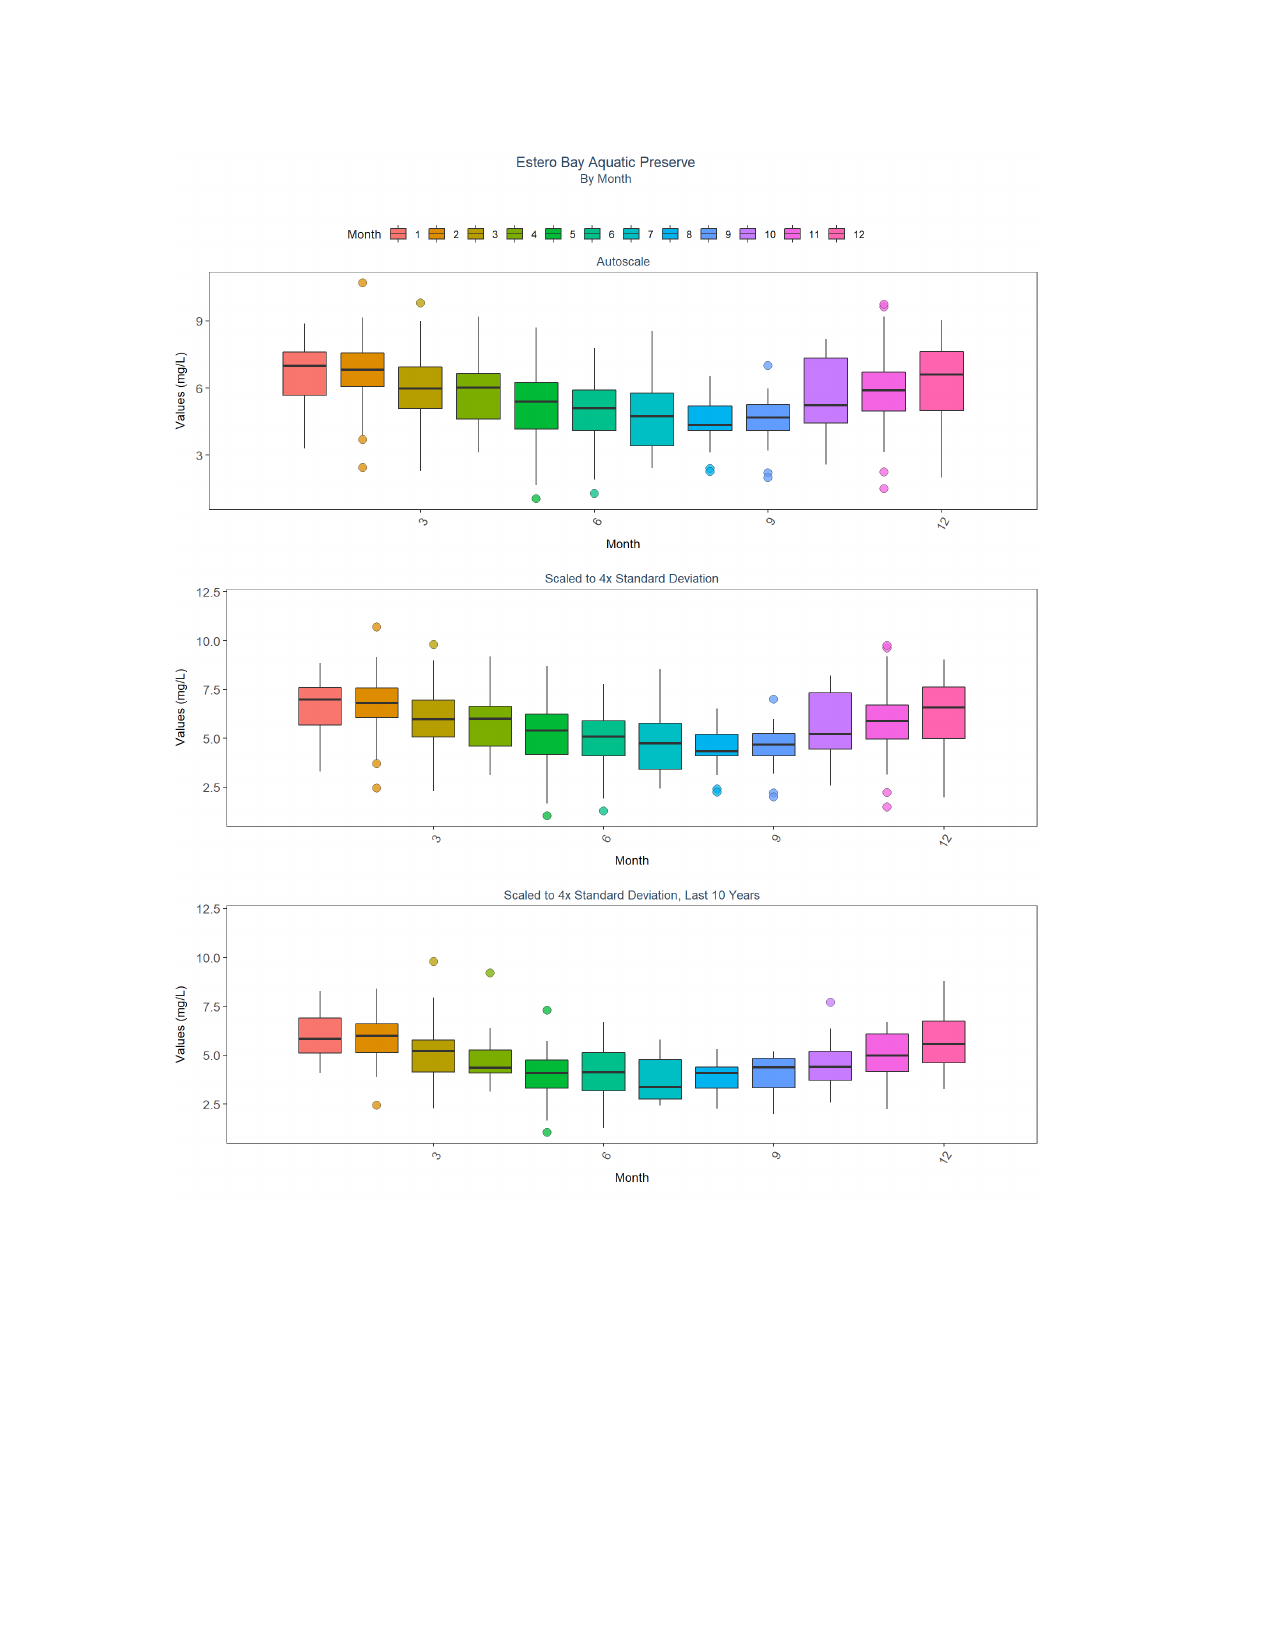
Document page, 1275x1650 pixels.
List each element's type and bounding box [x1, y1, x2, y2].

picture [168, 150, 1044, 1200]
